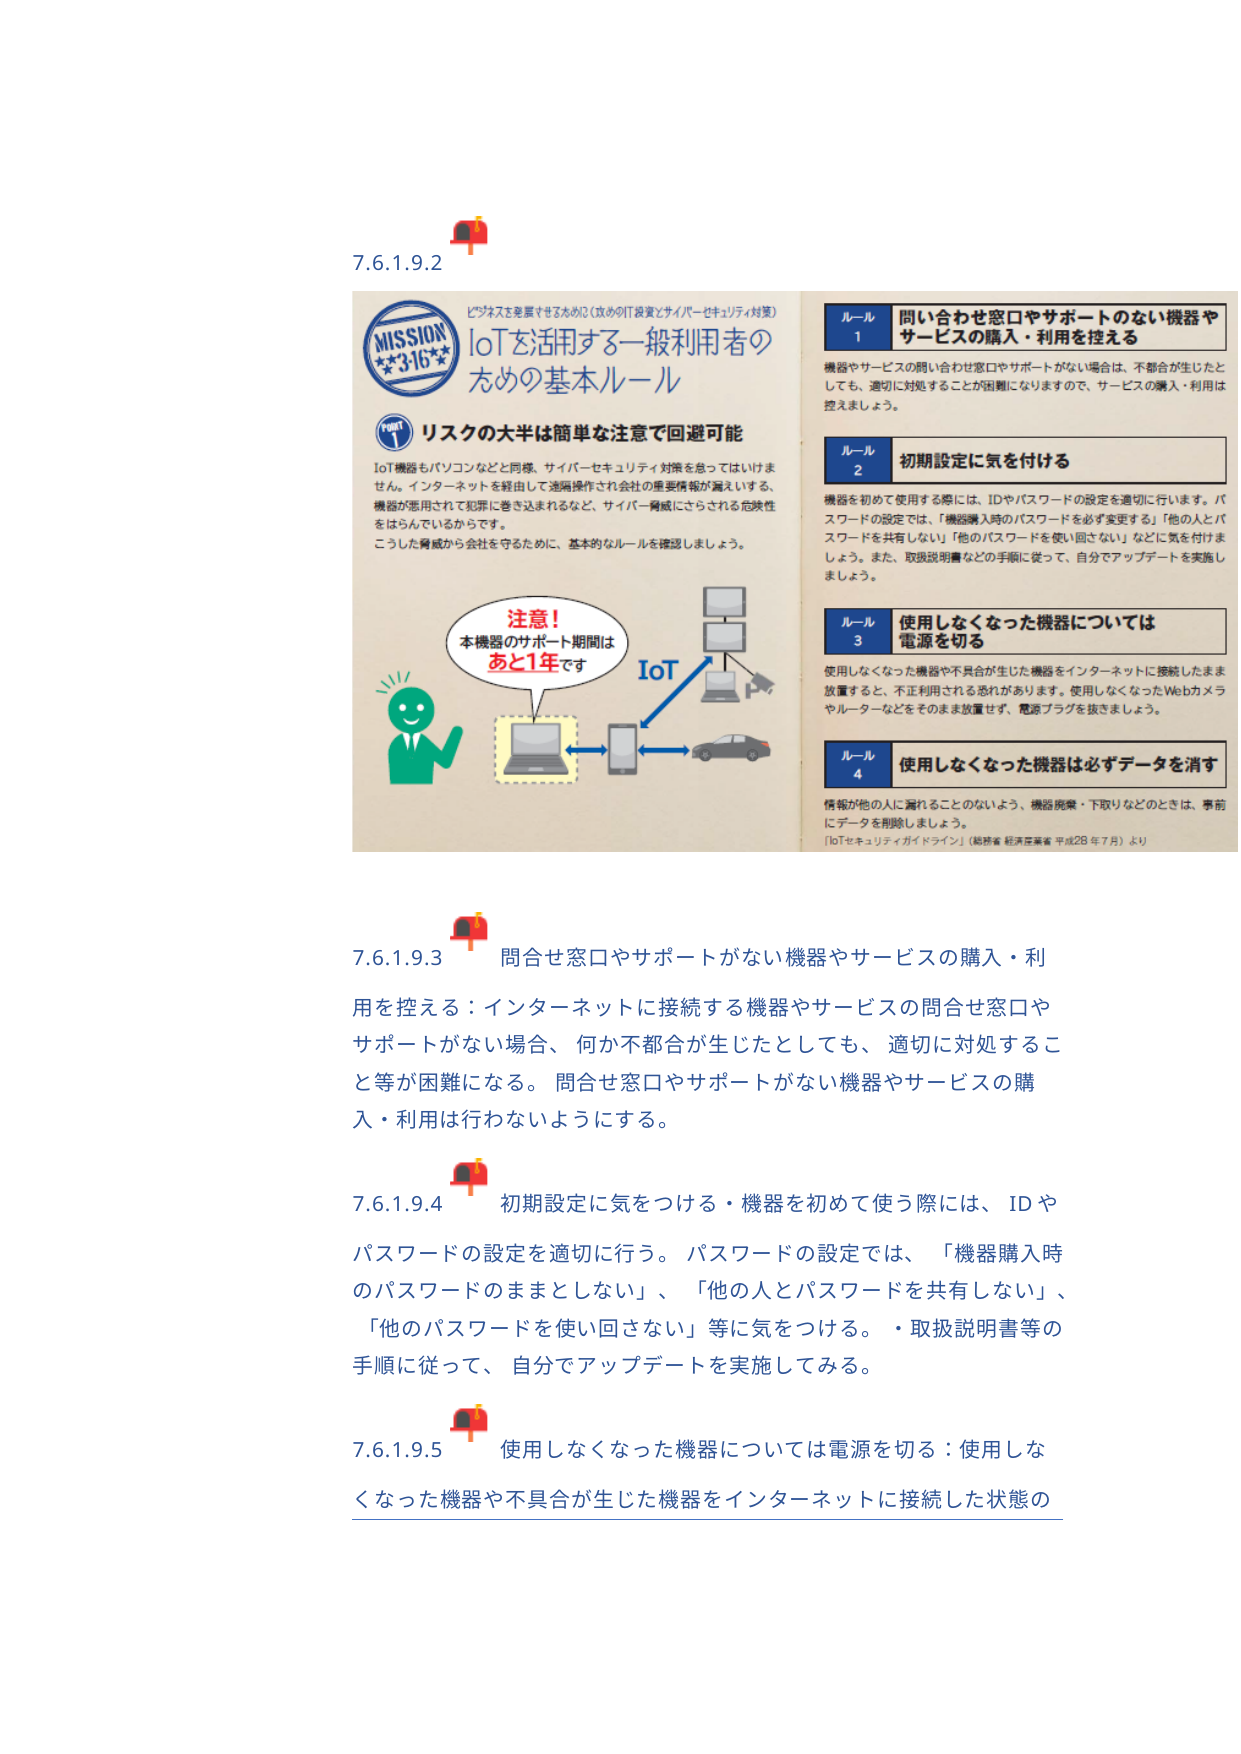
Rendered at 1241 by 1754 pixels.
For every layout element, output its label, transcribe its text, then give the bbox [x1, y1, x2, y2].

picture [450, 912, 488, 951]
text 初期設定に気をつける・機器を初めて使う際には、 IDやパスワードの設定を適切に行う。 パスワードの設定では、 「機器購入時のパスワードのままとしない」、 「他の人とパスワードを共有しない」、 「他のパスワードを使い回さない」等に気をつける。 ・取扱説明書等の手順に従って、 自分でアップデートを実施してみる。 [352, 1158, 1063, 1383]
picture [352, 291, 1238, 852]
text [352, 1404, 1063, 1519]
picture [450, 216, 488, 255]
picture [450, 1404, 488, 1442]
text 問合せ窓口やサポートがない機器やサービスの購入・利用を控える：インターネットに接続する機器やサービスの問合せ窓口やサポートがない場合、 何か不都合が生じたとしても、 適切に対処すること等が困難になる。 問合せ窓口やサポートがない機器やサービスの購入・利用は行わないようにする。 [352, 913, 1063, 1138]
picture [450, 1158, 488, 1196]
